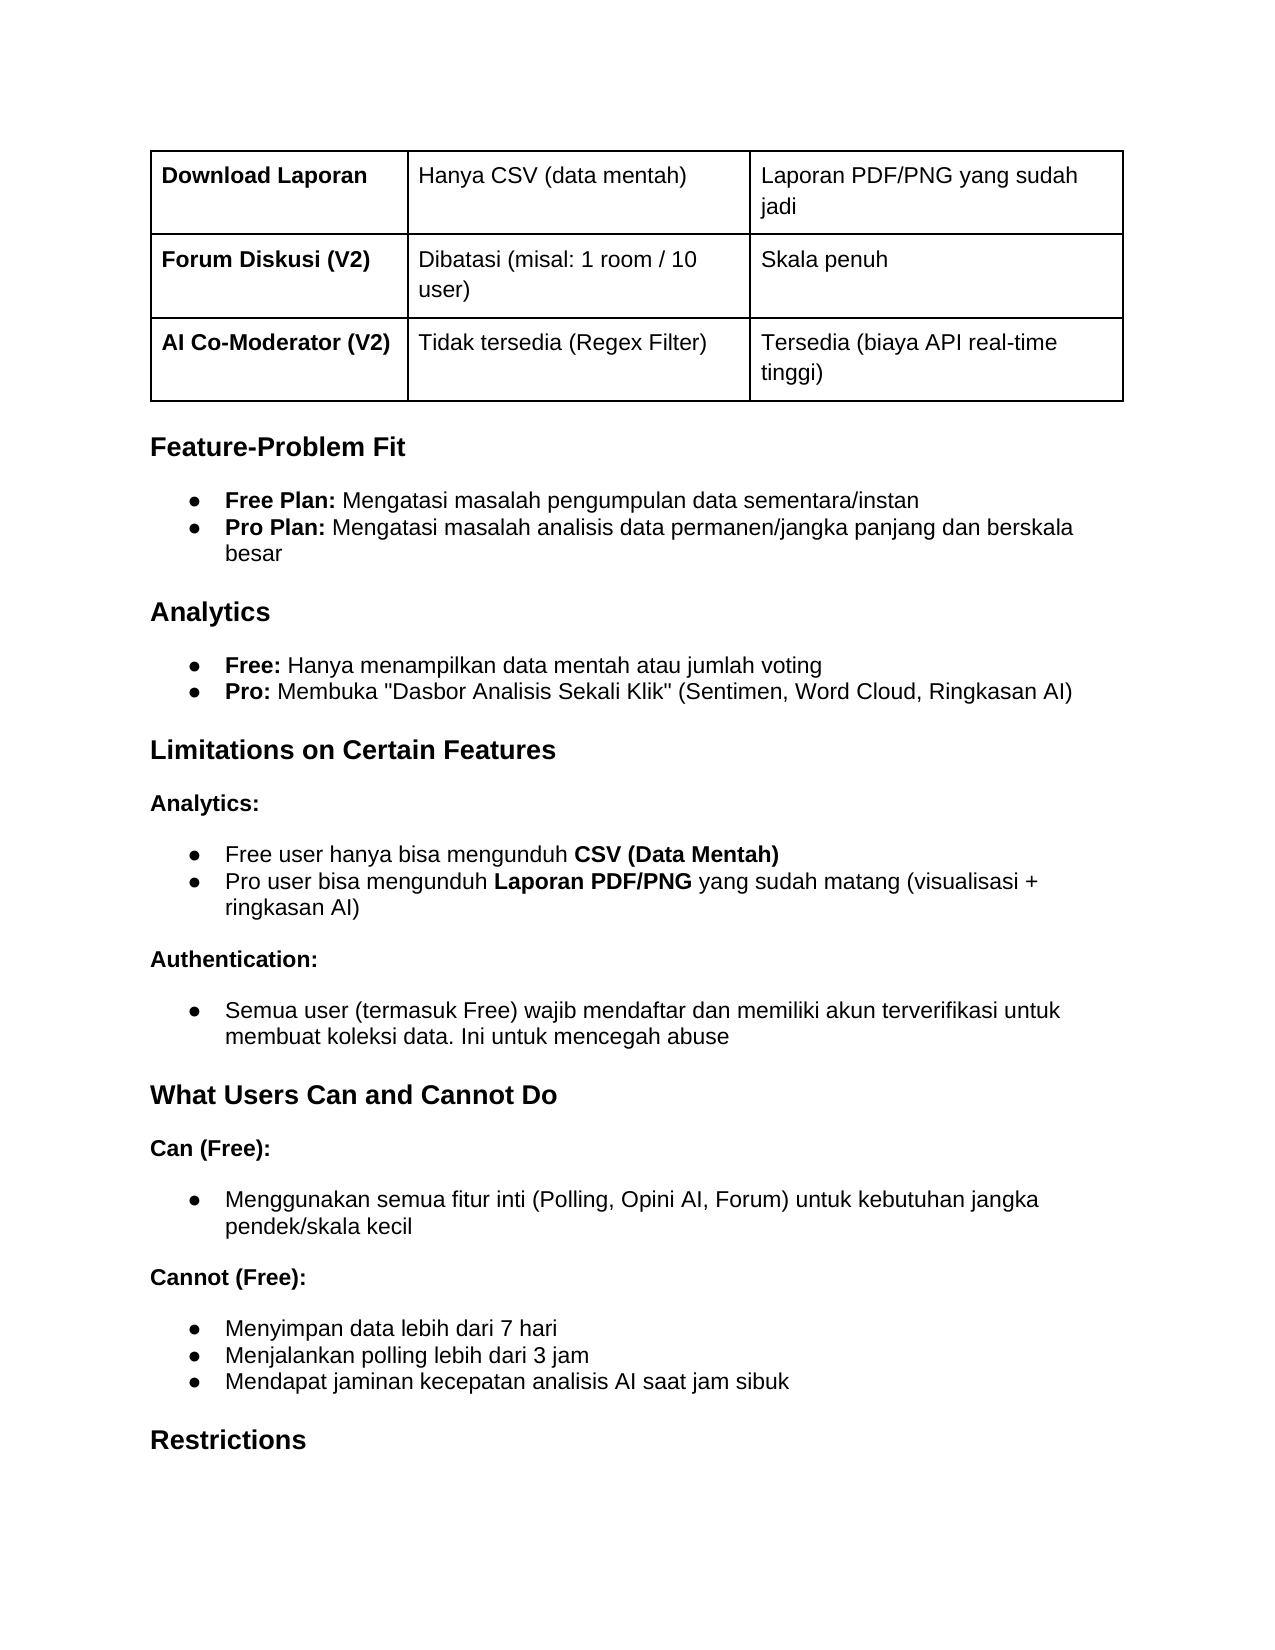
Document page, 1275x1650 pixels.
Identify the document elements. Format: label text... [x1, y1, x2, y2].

list Free Plan: Mengatasi masalah pengumpulan data sementara/instan [187, 487, 1125, 514]
list Pro Plan: Mengatasi masalah analisis data permanen/jangka panjang dan berskala besar [187, 514, 1125, 567]
table_cell Forum Diskusi (V2) [152, 235, 407, 317]
text Authentication: [150, 946, 1125, 972]
list Semua user (termasuk Free) wajib mendaftar dan memiliki akun terverifikasi untuk membuat koleksi data. Ini untuk mencegah abuse [187, 997, 1125, 1049]
list Menjalankan polling lebih dari 3 jam [187, 1342, 1125, 1368]
list Menggunakan semua fitur inti (Polling, Opini AI, Forum) untuk kebutuhan jangka pendek/skala kecil [187, 1186, 1125, 1239]
list Free: Hanya menampilkan data mentah atau jumlah voting [187, 652, 1125, 678]
list Menyimpan data lebih dari 7 hari [187, 1315, 1125, 1342]
table_cell Dibatasi (misal: 1 room / 10 user) [409, 235, 749, 317]
table_cell AI Co-Moderator (V2) [152, 319, 407, 400]
text Can (Free): [150, 1135, 1125, 1161]
text Analytics: [150, 790, 1125, 816]
subtitle Limitations on Certain Features [150, 734, 1125, 765]
text Cannot (Free): [150, 1264, 1125, 1290]
subtitle Restrictions [150, 1424, 1125, 1455]
table_cell Hanya CSV (data mentah) [409, 152, 749, 233]
subtitle What Users Can and Cannot Do [150, 1079, 1125, 1110]
list Mendapat jaminan kecepatan analisis AI saat jam sibuk [187, 1368, 1125, 1394]
subtitle Analytics [150, 596, 1125, 627]
list Free user hanya bisa mengunduh CSV (Data Mentah) [187, 841, 1125, 868]
table_cell Skala penuh [751, 235, 1122, 317]
table_cell Tersedia (biaya API real-time tinggi) [751, 319, 1122, 400]
subtitle Feature-Problem Fit [150, 431, 1125, 462]
table_cell Tidak tersedia (Regex Filter) [409, 319, 749, 400]
list Pro user bisa mengunduh Laporan PDF/PNG yang sudah matang (visualisasi + ringkasan AI) [187, 868, 1125, 921]
list Pro: Membuka "Dasbor Analisis Sekali Klik" (Sentimen, Word Cloud, Ringkasan AI) [187, 678, 1125, 705]
table_cell Download Laporan [152, 152, 407, 233]
table_cell Laporan PDF/PNG yang sudah jadi [751, 152, 1122, 233]
